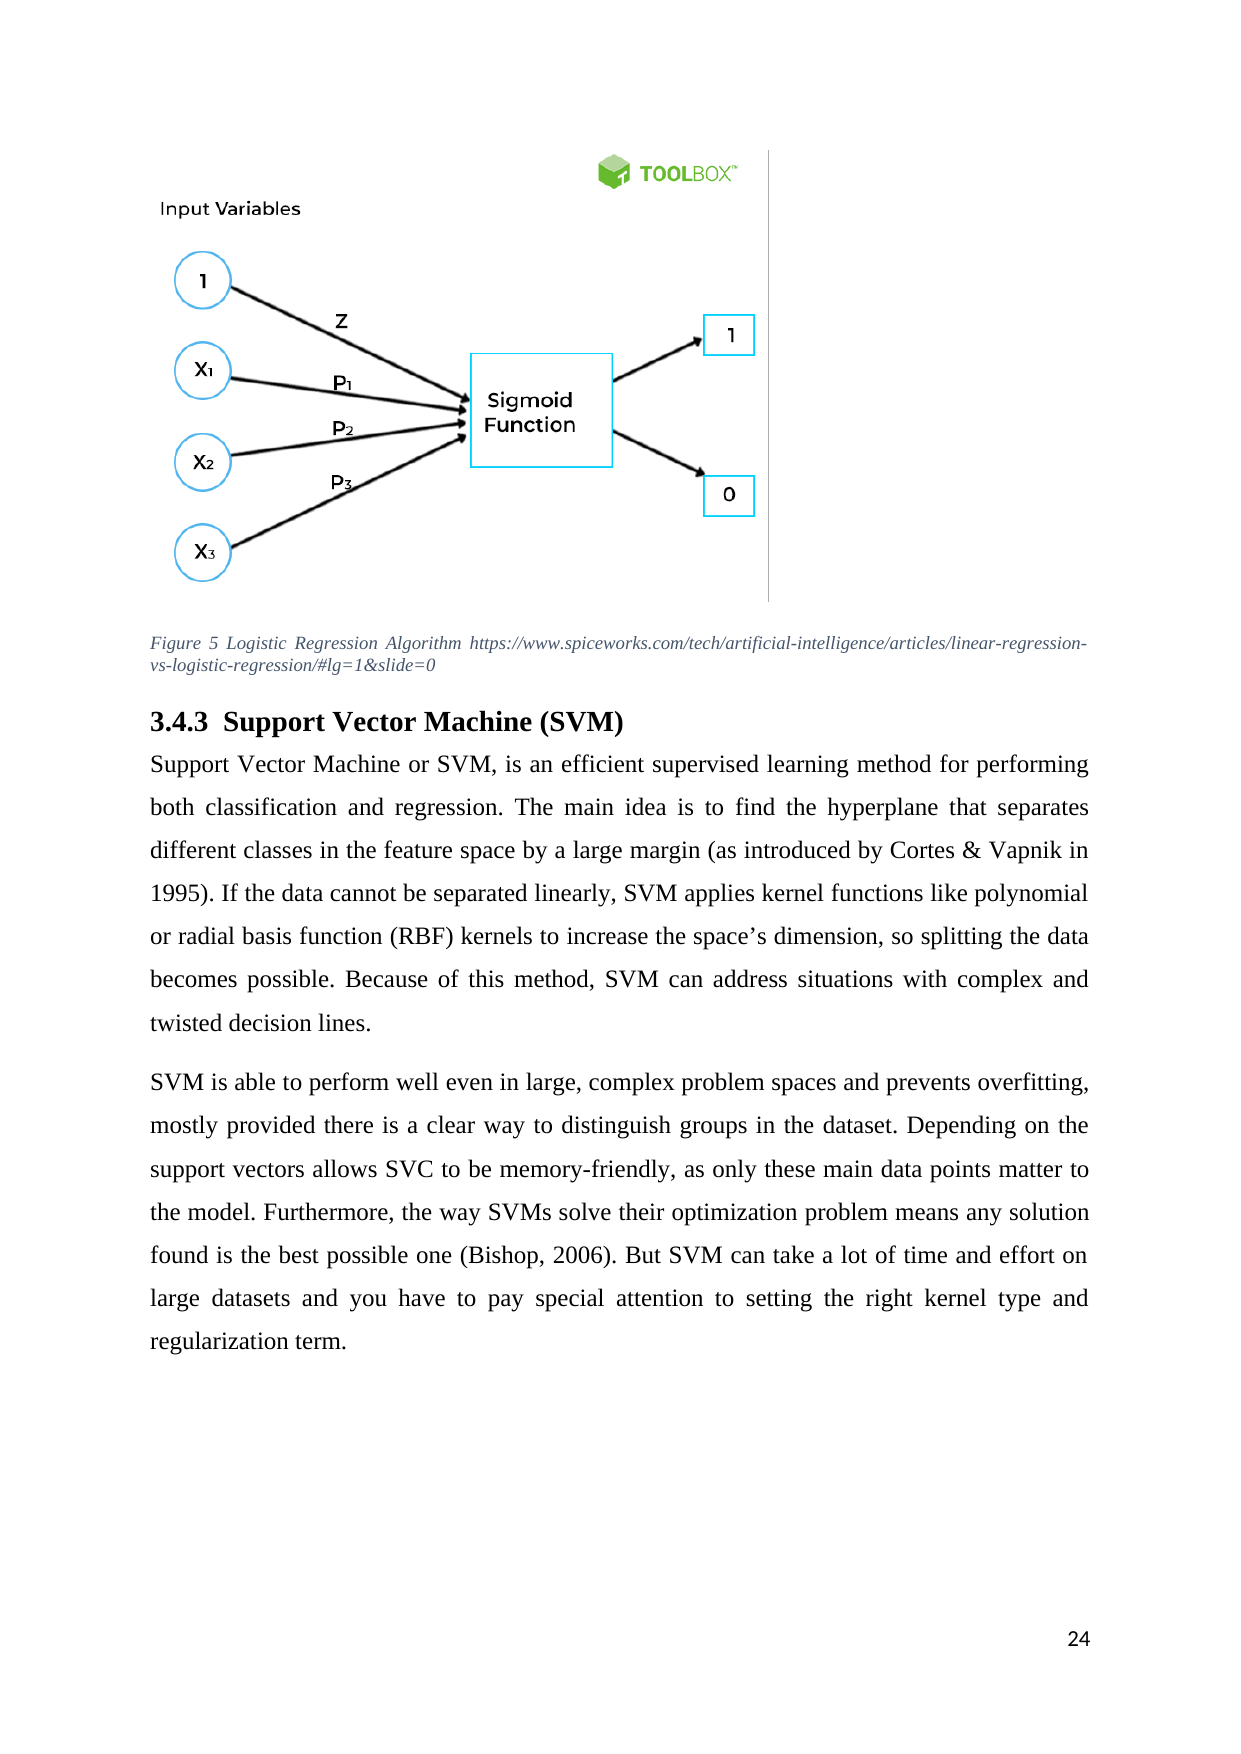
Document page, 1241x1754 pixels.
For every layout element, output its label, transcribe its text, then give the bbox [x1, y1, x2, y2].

text Support Vector Machine or SVM, is an efficient supervised learning method for performing both classification and regression. The main idea is to find the hyperplane that separates different classes in the feature space by a large margin (as introduced by Cortes & Vapnik in 1995). If the data cannot be separated linearly, SVM applies kernel functions like polynomial or radial basis function (RBF) kernels to increase the space’s dimension, so splitting the data becomes possible. Because of this method, SVM can address situations with complex and twisted decision lines. [150, 749, 1090, 1036]
picture [150, 150, 769, 602]
text SVM is able to perform well even in large, complex problem spaces and prevents overfitting, mostly provided there is a clear way to distinguish groups in the dataset. Depending on the support vectors allows SVC to be memory-friendly, as only these main data points matter to the model. Furthermore, the way SVMs solve their optimization problem means any solution found is the best possible one (Bishop, 2006). But SVM can take a lot of time and effort on large datasets and you have to pay special attention to setting the right kernel type and regularization term. [150, 1067, 1090, 1355]
subtitle 3.4.3 Support Vector Machine (SVM) [150, 704, 1090, 738]
text Figure 5 Logistic Regression Algorithm https://www.spiceworks.com/tech/artificial-intelligence/articles/linear-regression-vs-logistic-regression/#lg=1&slide=0 [150, 632, 1090, 675]
